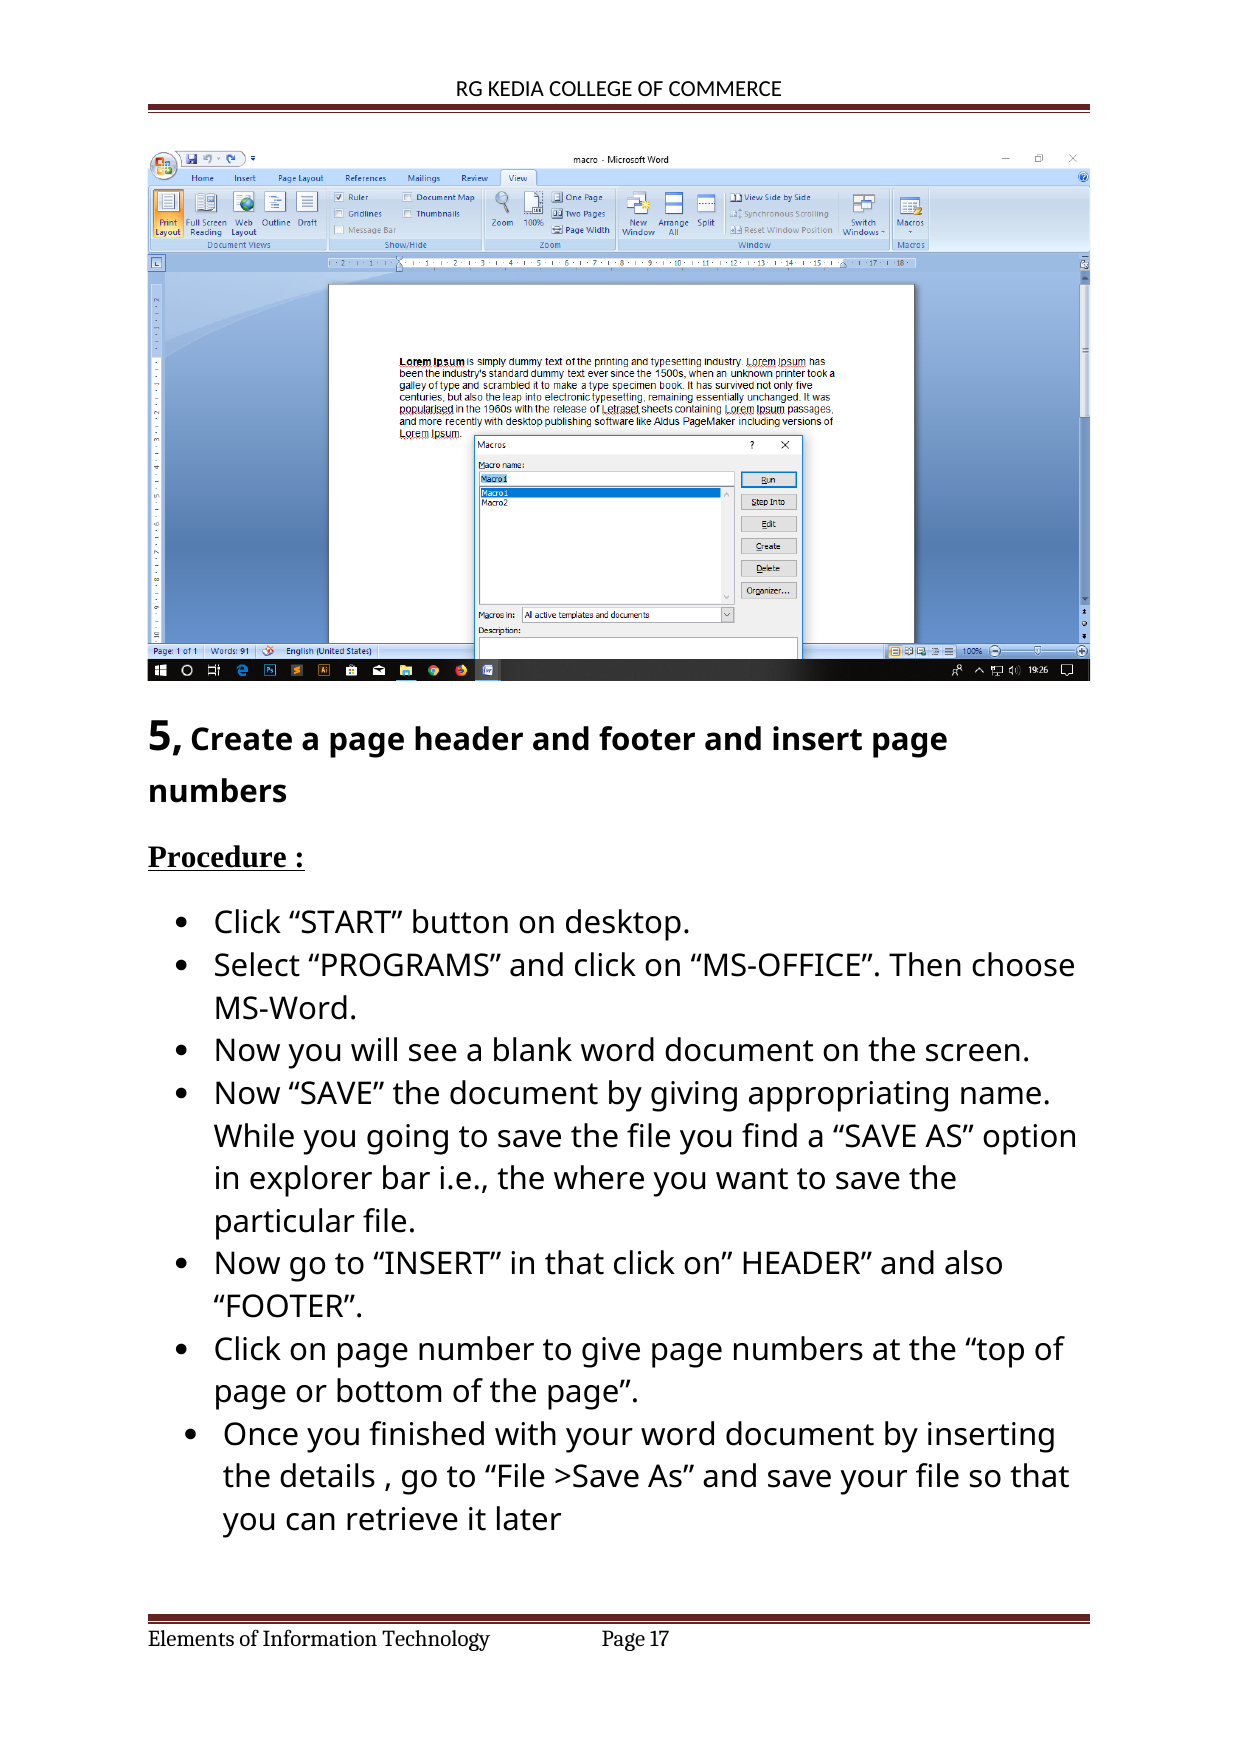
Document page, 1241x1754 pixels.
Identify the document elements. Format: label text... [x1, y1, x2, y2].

list Click on page number to give page numbers at the “top of page or bottom of the page”. [176, 1327, 1090, 1412]
list Now you will see a blank word document on the screen. [176, 1028, 1090, 1071]
list Now “SAVE” the document by giving appropriating name. While you going to save the file you find a “SAVE AS” option in explorer bar i.e., the where you want to save the particular file. [176, 1071, 1090, 1241]
text Procedure : [148, 838, 1090, 874]
list Now go to “INSERT” in that click on” HEADER” and also “FOOTER”. [176, 1241, 1090, 1327]
text 5, Create a page header and footer and insert page numbers [148, 706, 1090, 811]
picture [147, 150, 1091, 681]
list Click “START” button on desktop. [176, 901, 1090, 943]
list Select “PROGRAMS” and click on “MS-OFFICE”. Then choose MS-Word. [176, 943, 1090, 1028]
list Once you finished with your word document by inserting the details , go to “File >Save As” and save your file so that you can retrieve it later [185, 1412, 1090, 1539]
